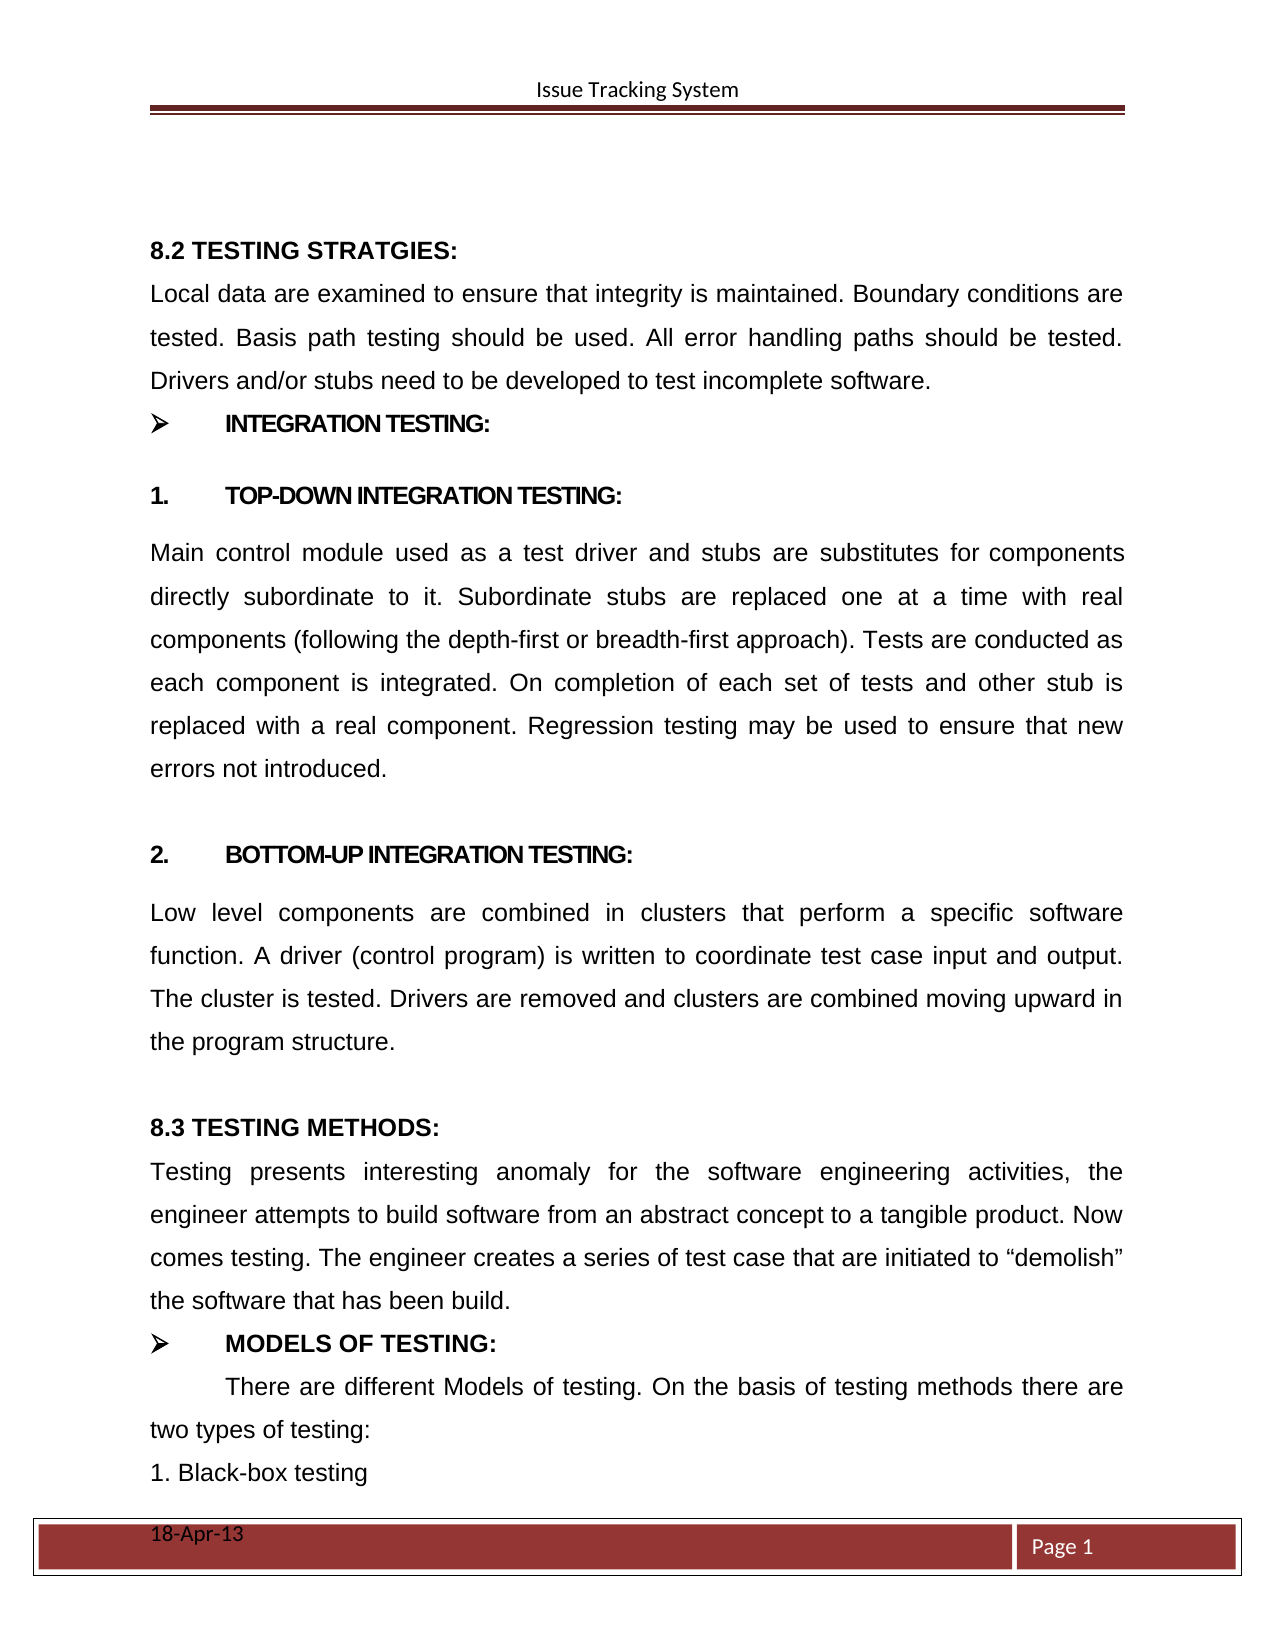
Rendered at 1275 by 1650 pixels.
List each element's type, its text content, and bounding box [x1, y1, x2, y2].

text Low level components are combined in clusters that perform a specific software function. A driver (control program) is written to coordinate test case input and output. The cluster is tested. Drivers are removed and clusters are combined moving upward in the program structure. [150, 898, 1125, 1056]
text Main control module used as a test driver and stubs are substitutes for components directly subordinate to it. Subordinate stubs are replaced one at a time with real components (following the depth-first or breadth-first approach). Tests are conducted as each component is integrated. On completion of each set of tests and other stub is replaced with a real component. Regression testing may be used to ensure that new errors not introduced. [150, 538, 1125, 783]
text Testing presents interesting anomaly for the software engineering activities, the engineer attempts to build software from an abstract concept to a tangible product. Now comes testing. The engineer creates a series of test case that are initiated to “demolish” the software that has been build. [150, 1156, 1125, 1314]
list BOTTOM-UP INTEGRATION TESTING: [150, 840, 1125, 869]
text 8.2 TESTING STRATGIES: [150, 236, 1125, 265]
text There are different Models of testing. On the basis of testing methods there are two types of testing: [150, 1372, 1125, 1444]
text 1. Black-box testing [150, 1458, 1125, 1487]
list INTEGRATION TESTING: [150, 409, 1125, 438]
text Local data are examined to ensure that integrity is maintained. Boundary conditions are tested. Basis path testing should be used. All error handling paths should be tested. Drivers and/or stubs need to be developed to test incomplete software. [150, 279, 1125, 394]
list MODELS OF TESTING: [150, 1329, 1125, 1358]
text 8.3 TESTING METHODS: [150, 1113, 1125, 1142]
list TOP-DOWN INTEGRATION TESTING: [150, 481, 1125, 509]
